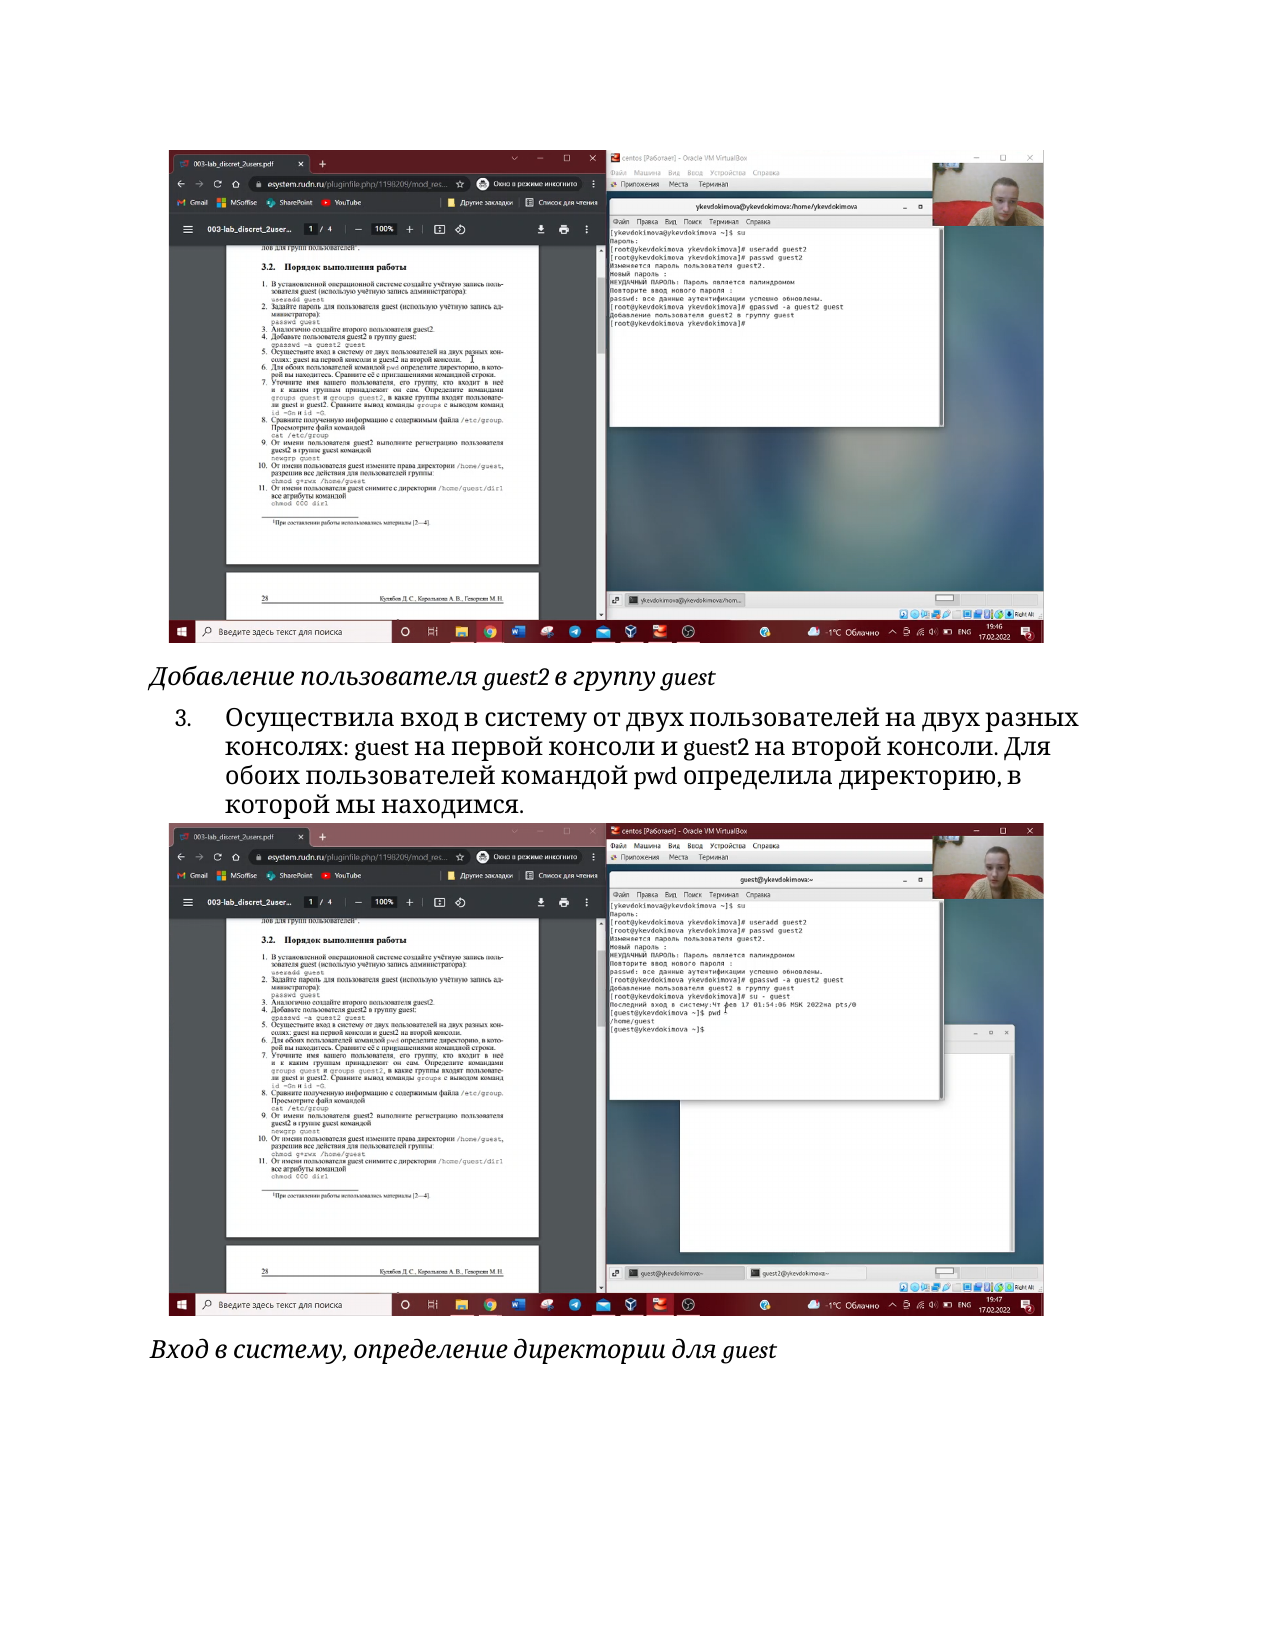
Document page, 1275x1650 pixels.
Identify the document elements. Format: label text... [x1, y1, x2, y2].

picture [168, 150, 1044, 643]
list Осуществила вход в систему от двух пользователей на двух разных консолях: guest на первой консоли и guest2 на второй консоли. Для обоих пользователей командой pwd определила директорию, в которой мы находимся. [175, 704, 1125, 819]
text Добавление пользователя guest2 в группу guest [150, 663, 1125, 692]
picture [168, 823, 1044, 1316]
text Вход в систему, определение директории для guest [150, 1336, 1125, 1365]
